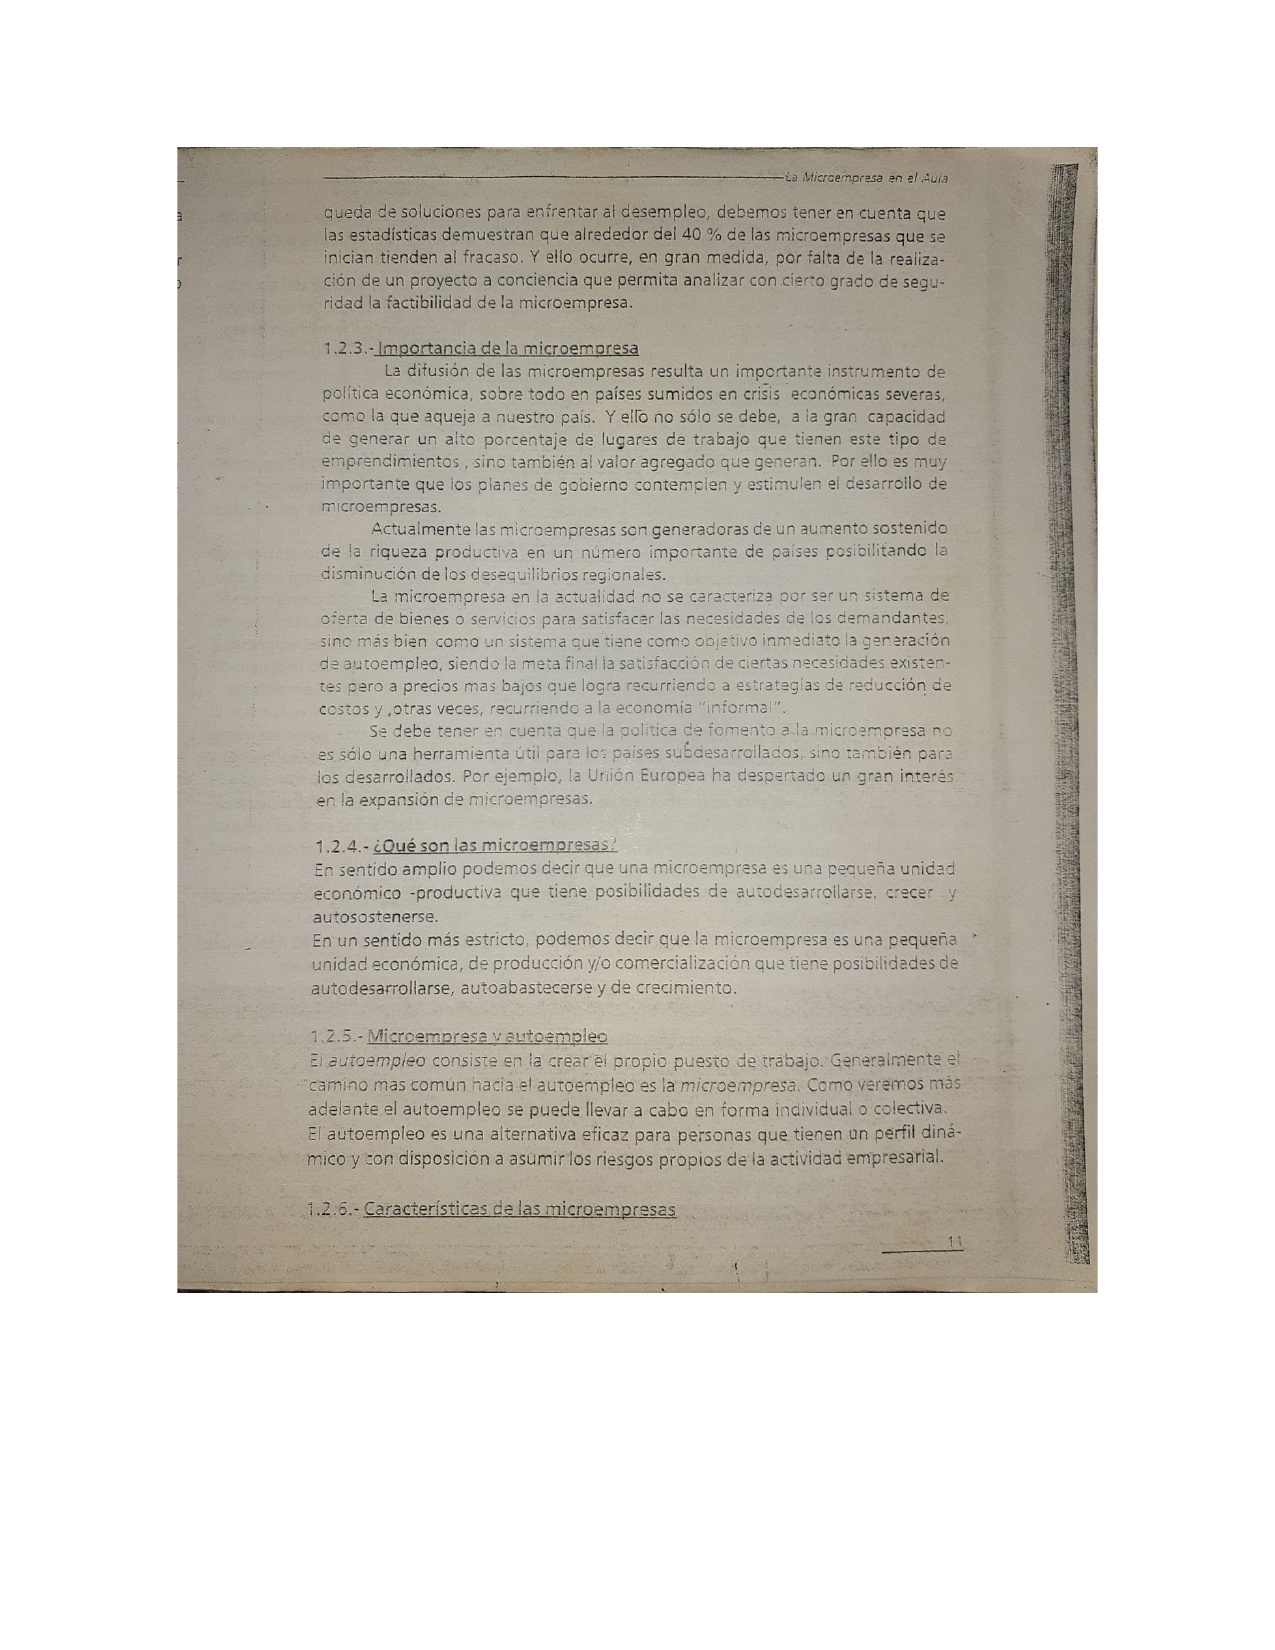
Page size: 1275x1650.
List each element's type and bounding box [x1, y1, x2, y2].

picture [177, 147, 1098, 1293]
